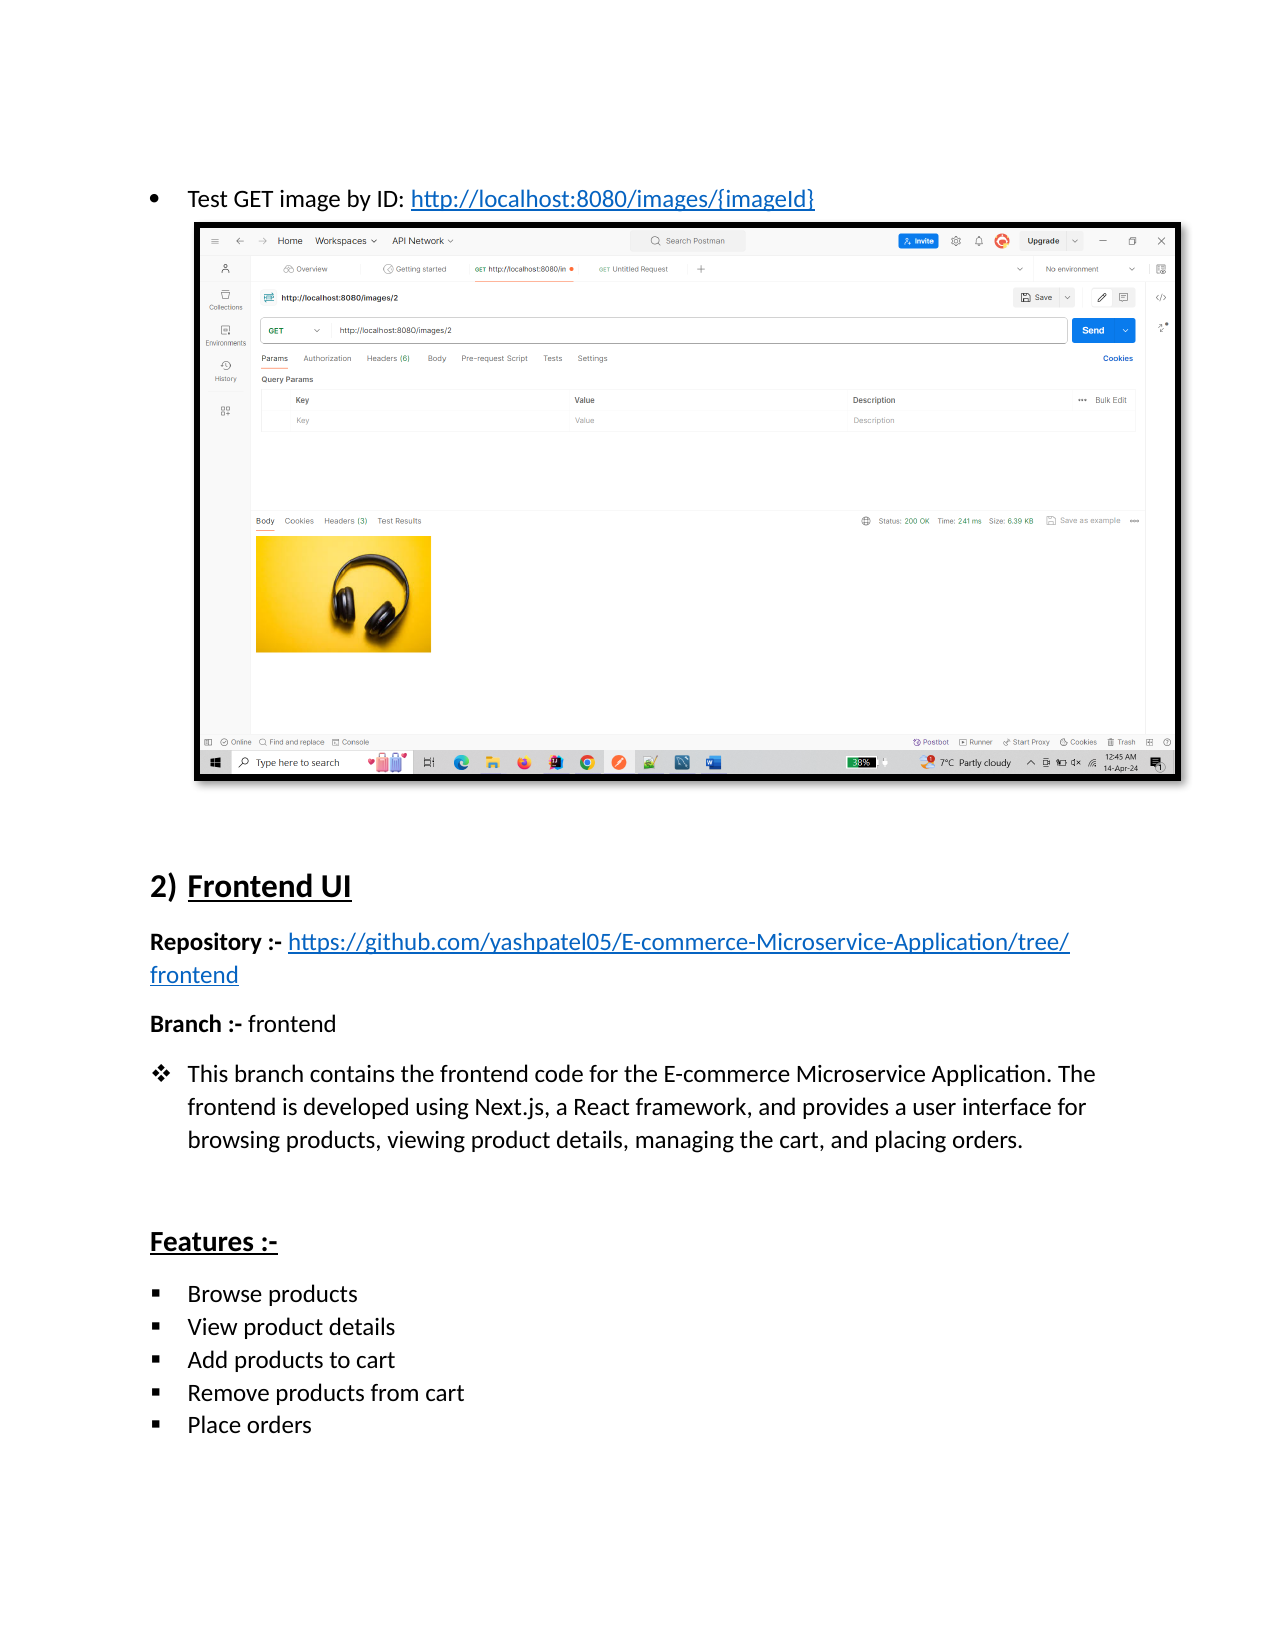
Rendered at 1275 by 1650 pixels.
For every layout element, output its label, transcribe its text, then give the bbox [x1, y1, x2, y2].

list View product details [150, 1311, 1125, 1341]
list Frontend UI [150, 865, 1125, 906]
list Test GET image by ID: http://localhost:8080/images/{imageId} [150, 183, 1125, 213]
list Browse products [150, 1278, 1125, 1308]
picture [200, 228, 1175, 774]
list Place orders [150, 1410, 1125, 1440]
list Remove products from cart [150, 1377, 1125, 1407]
text Branch :- frontend [150, 1008, 1125, 1039]
list Add products to cart [150, 1344, 1125, 1374]
text Repository :- https://github.com/yashpatel05/E-commerce-Microservice-Application/tree/frontend [150, 926, 1125, 989]
text Features :- [150, 1223, 1125, 1258]
list This branch contains the frontend code for the E-commerce Microservice Application. The frontend is developed using Next.js, a React framework, and provides a user interface for browsing products, viewing product details, managing the cart, and placing orders. [150, 1058, 1125, 1154]
